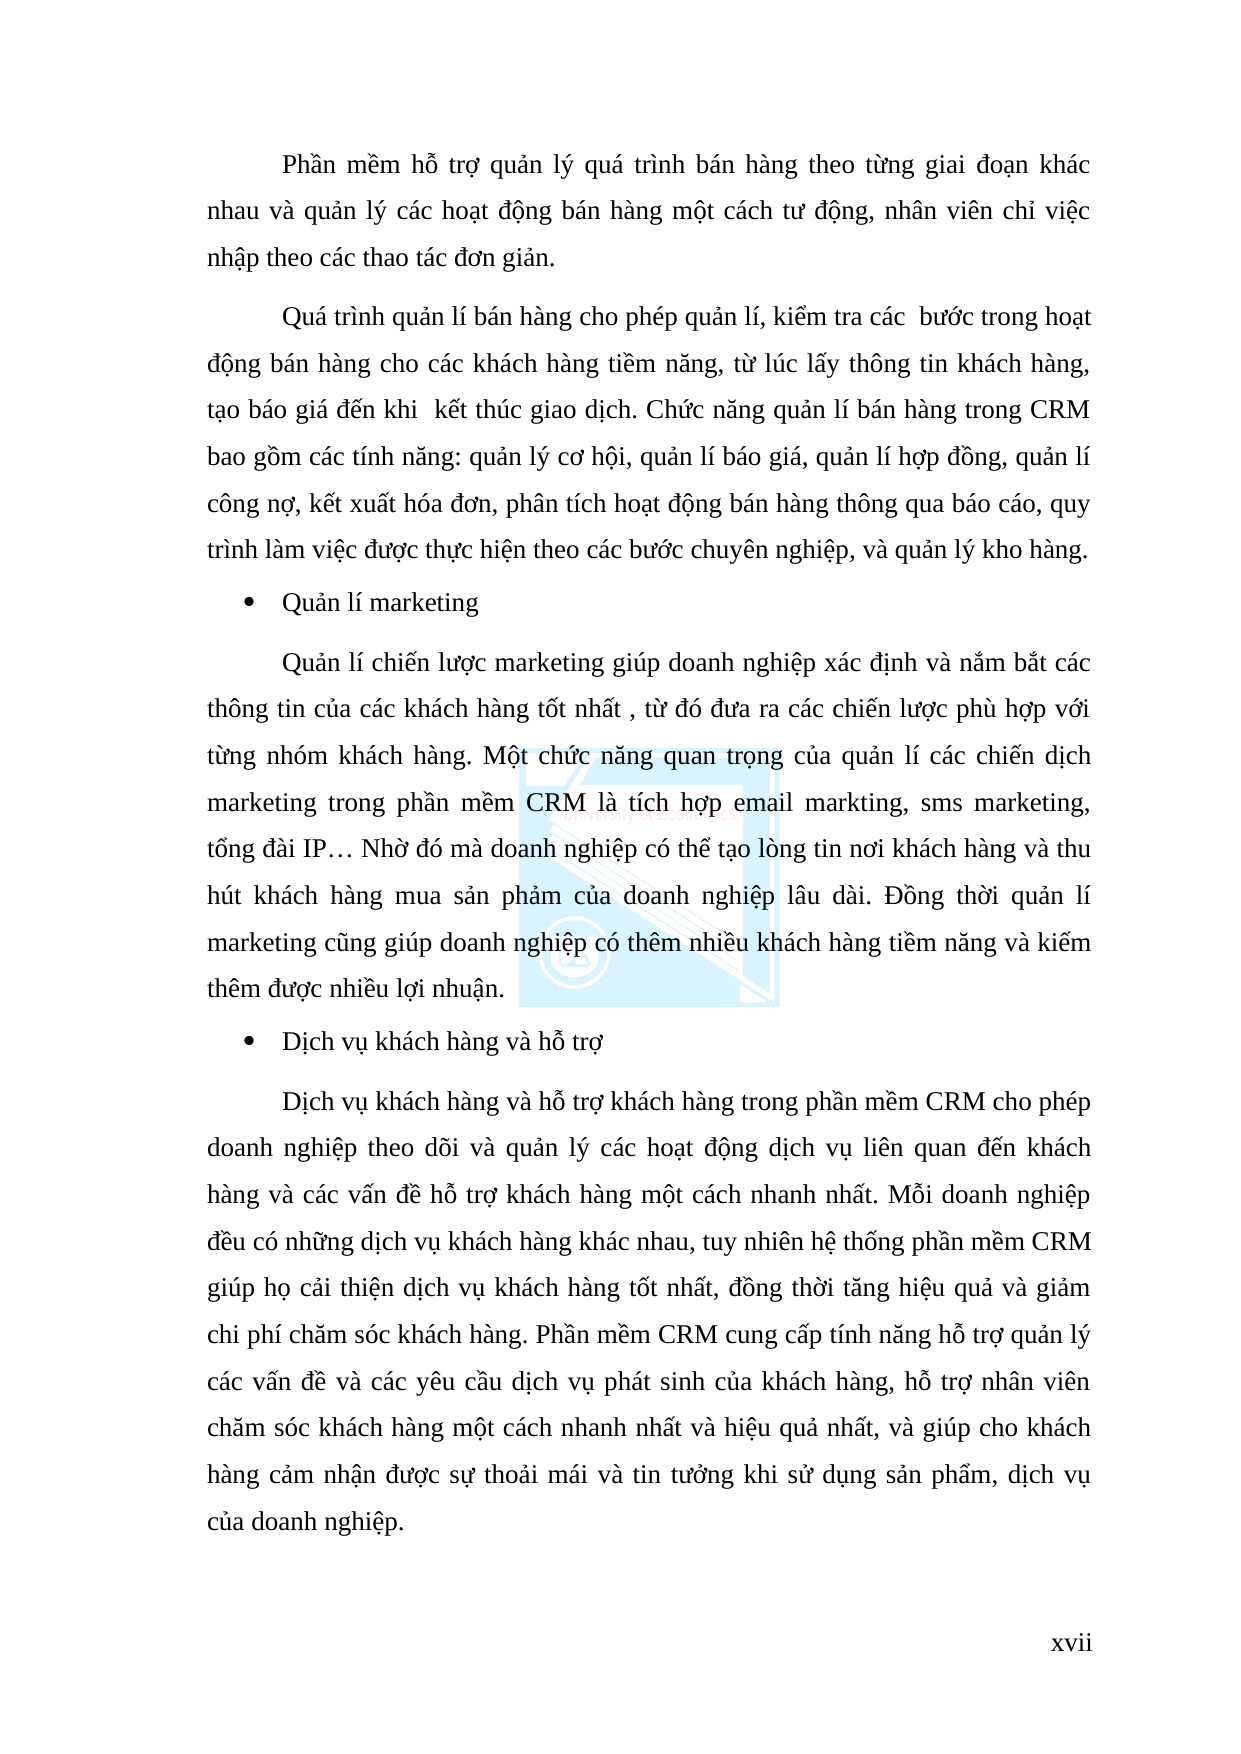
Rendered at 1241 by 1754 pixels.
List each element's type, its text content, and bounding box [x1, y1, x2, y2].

text Dịch vụ khách hàng và hỗ trợ khách hàng trong phần mềm CRM cho phép doanh nghiệp theo dõi và quản lý các hoạt động dịch vụ liên quan đến khách hàng và các vấn đề hỗ trợ khách hàng một cách nhanh nhất. Mỗi doanh nghiệp đều có những dịch vụ khách hàng khác nhau, tuy nhiên hệ thống phần mềm CRM giúp họ cải thiện dịch vụ khách hàng tốt nhất, đồng thời tăng hiệu quả và giảm chi phí chăm sóc khách hàng. Phần mềm CRM cung cấp tính năng hỗ trợ quản lý các vấn đề và các yêu cầu dịch vụ phát sinh của khách hàng, hỗ trợ nhân viên chăm sóc khách hàng một cách nhanh nhất và hiệu quả nhất, và giúp cho khách hàng cảm nhận được sự thoải mái và tin tưởng khi sử dụng sản phẩm, dịch vụ của doanh nghiệp. [207, 1085, 1092, 1536]
list Quản lí marketing [244, 586, 1092, 618]
text Quản lí chiến lược marketing giúp doanh nghiệp xác định và nắm bắt các thông tin của các khách hàng tốt nhất , từ đó đưa ra các chiến lược phù hợp với từng nhóm khách hàng. Một chức năng quan trọng của quản lí các chiến dịch marketing trong phần mềm CRM là tích hợp email markting, sms marketing, tổng đài IP… Nhờ đó mà doanh nghiệp có thể tạo lòng tin nơi khách hàng và thu hút khách hàng mua sản phảm của doanh nghiệp lâu dài. Đồng thời quản lí marketing cũng giúp doanh nghiệp có thêm nhiều khách hàng tiềm năng và kiếm thêm được nhiều lợi nhuận. [207, 646, 1092, 1004]
list Dịch vụ khách hàng và hỗ trợ [244, 1025, 1092, 1057]
text Quá trình quản lí bán hàng cho phép quản lí, kiểm tra các bước trong hoạt động bán hàng cho các khách hàng tiềm năng, từ lúc lấy thông tin khách hàng, tạo báo giá đến khi kết thúc giao dịch. Chức năng quản lí bán hàng trong CRM bao gồm các tính năng: quản lý cơ hội, quản lí báo giá, quản lí hợp đồng, quản lí công nợ, kết xuất hóa đơn, phân tích hoạt động bán hàng thông qua báo cáo, quy trình làm việc được thực hiện theo các bước chuyên nghiệp, và quản lý kho hàng. [207, 300, 1092, 565]
text Phần mềm hỗ trợ quản lý quá trình bán hàng theo từng giai đoạn khác nhau và quản lý các hoạt động bán hàng một cách tư động, nhân viên chỉ việc nhập theo các thao tác đơn giản. [207, 148, 1092, 272]
